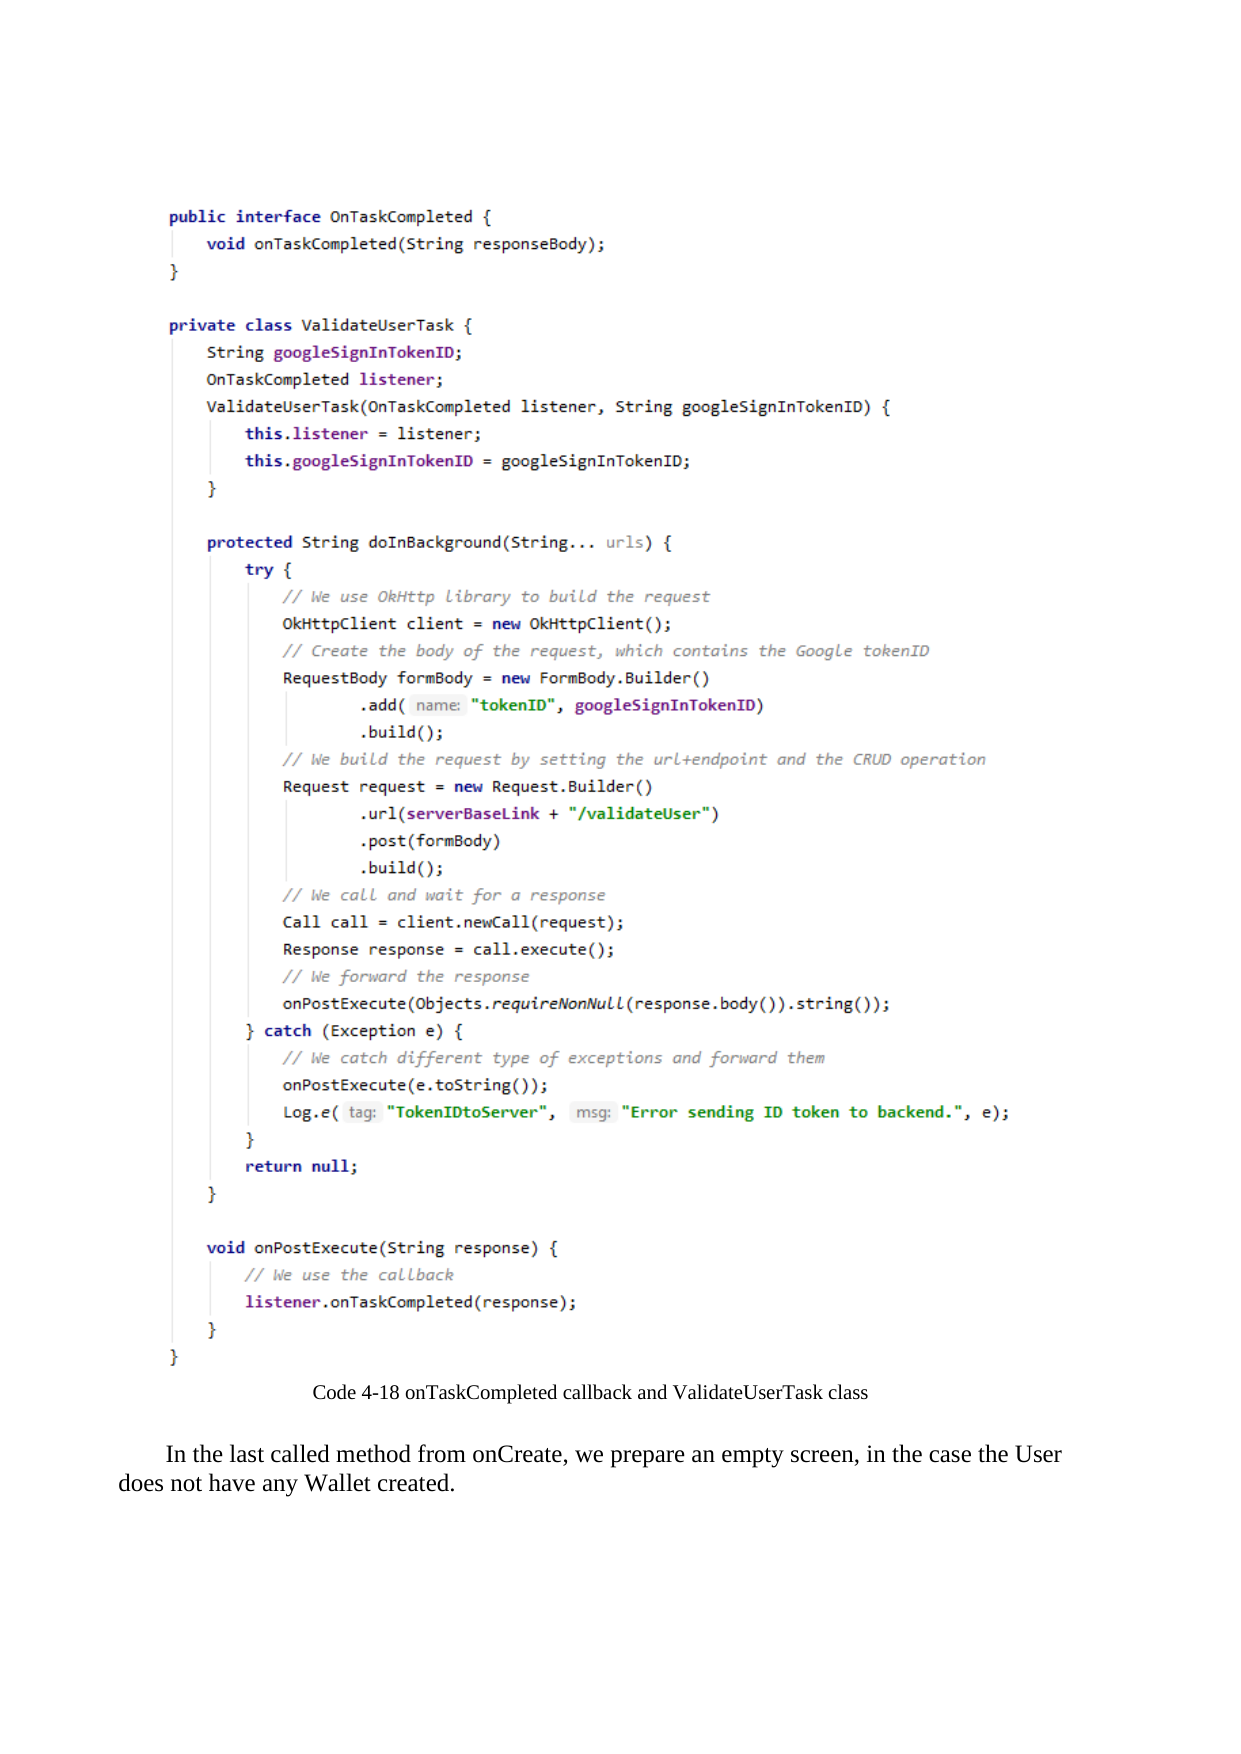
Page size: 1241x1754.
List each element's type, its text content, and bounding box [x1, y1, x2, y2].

picture [165, 206, 1016, 1370]
text In the last called method from onCreate, we prepare an empty screen, in the case the User does not have any Wallet created. [118, 1439, 1063, 1497]
